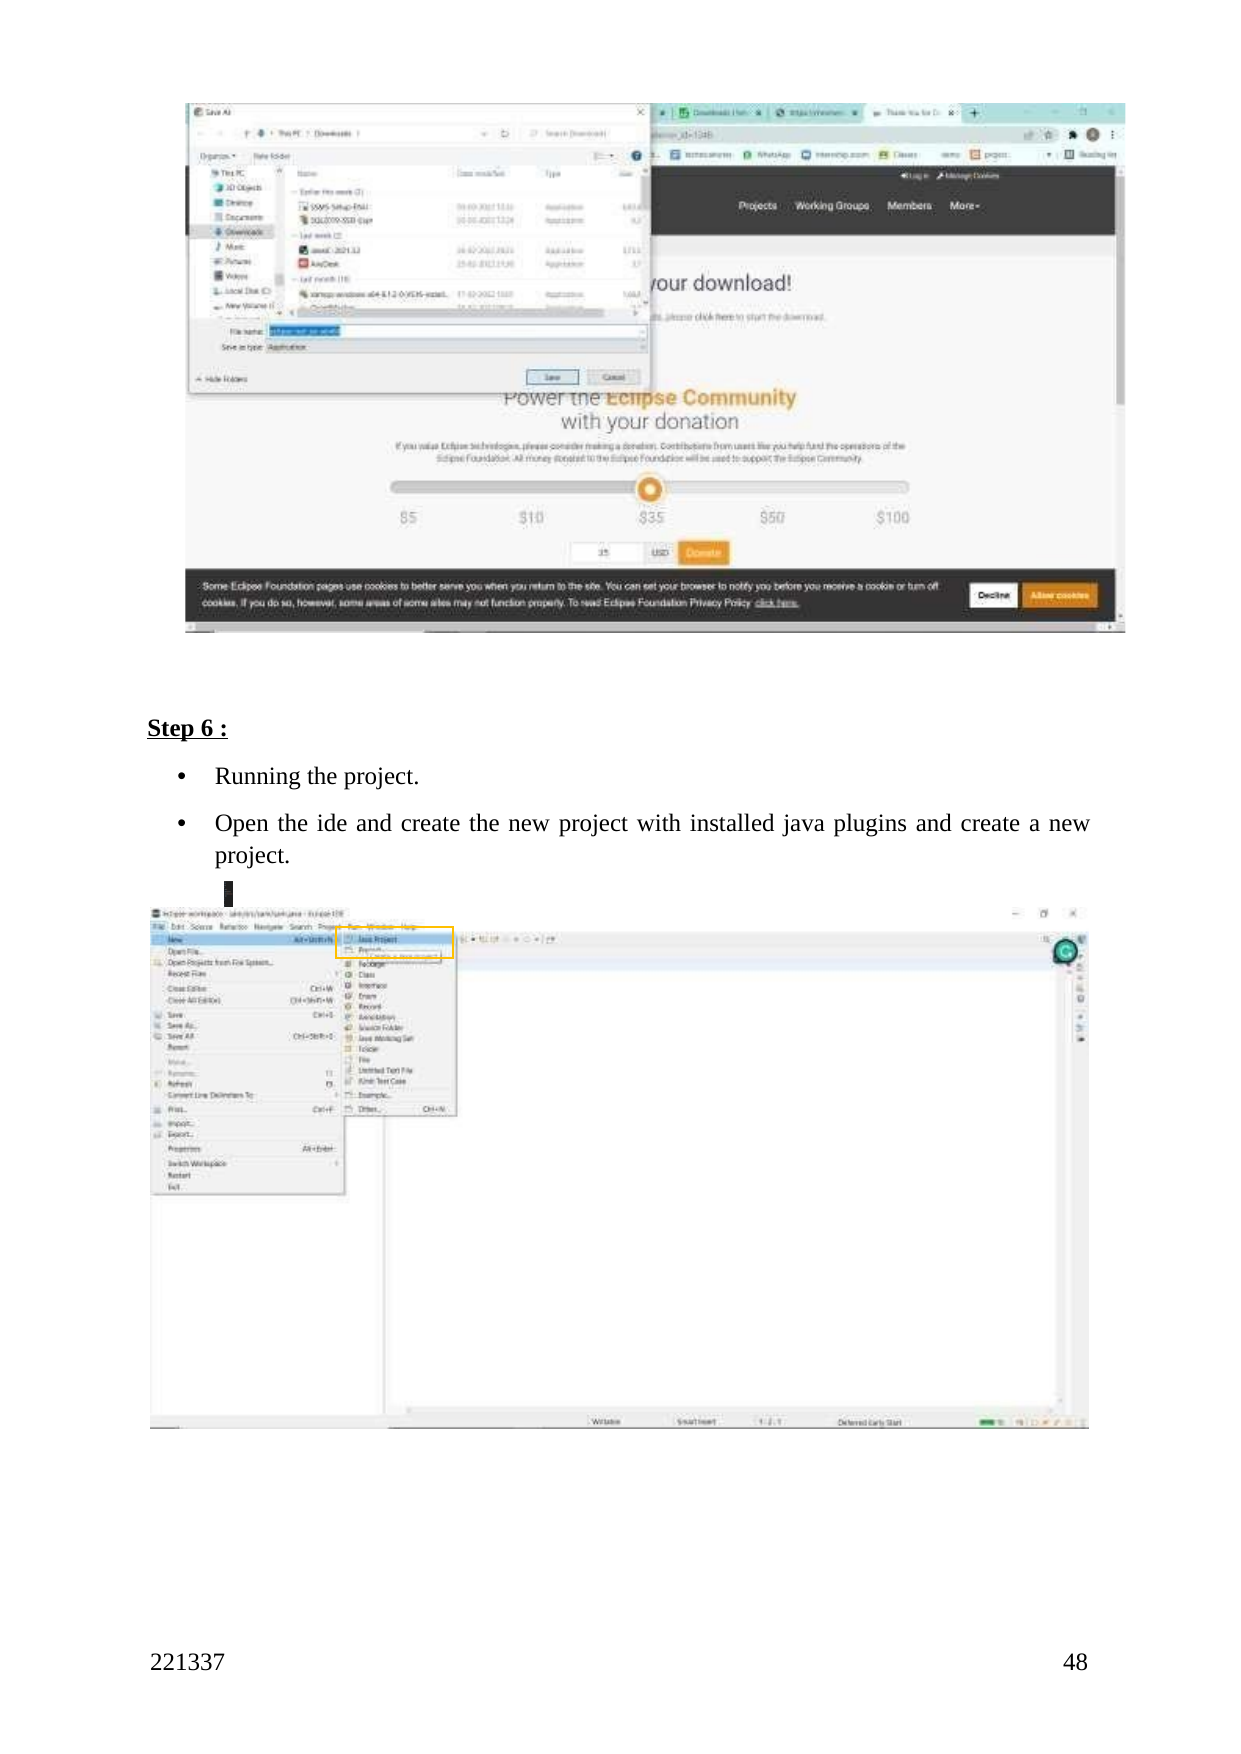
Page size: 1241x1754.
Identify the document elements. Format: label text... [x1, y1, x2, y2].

list Open the ide and create the new project with installed java plugins and create a new project. [177, 808, 1093, 869]
picture [150, 875, 1103, 1450]
list Running the project. [177, 761, 1093, 790]
text Step 6 : [147, 713, 1148, 742]
picture [185, 103, 1126, 633]
